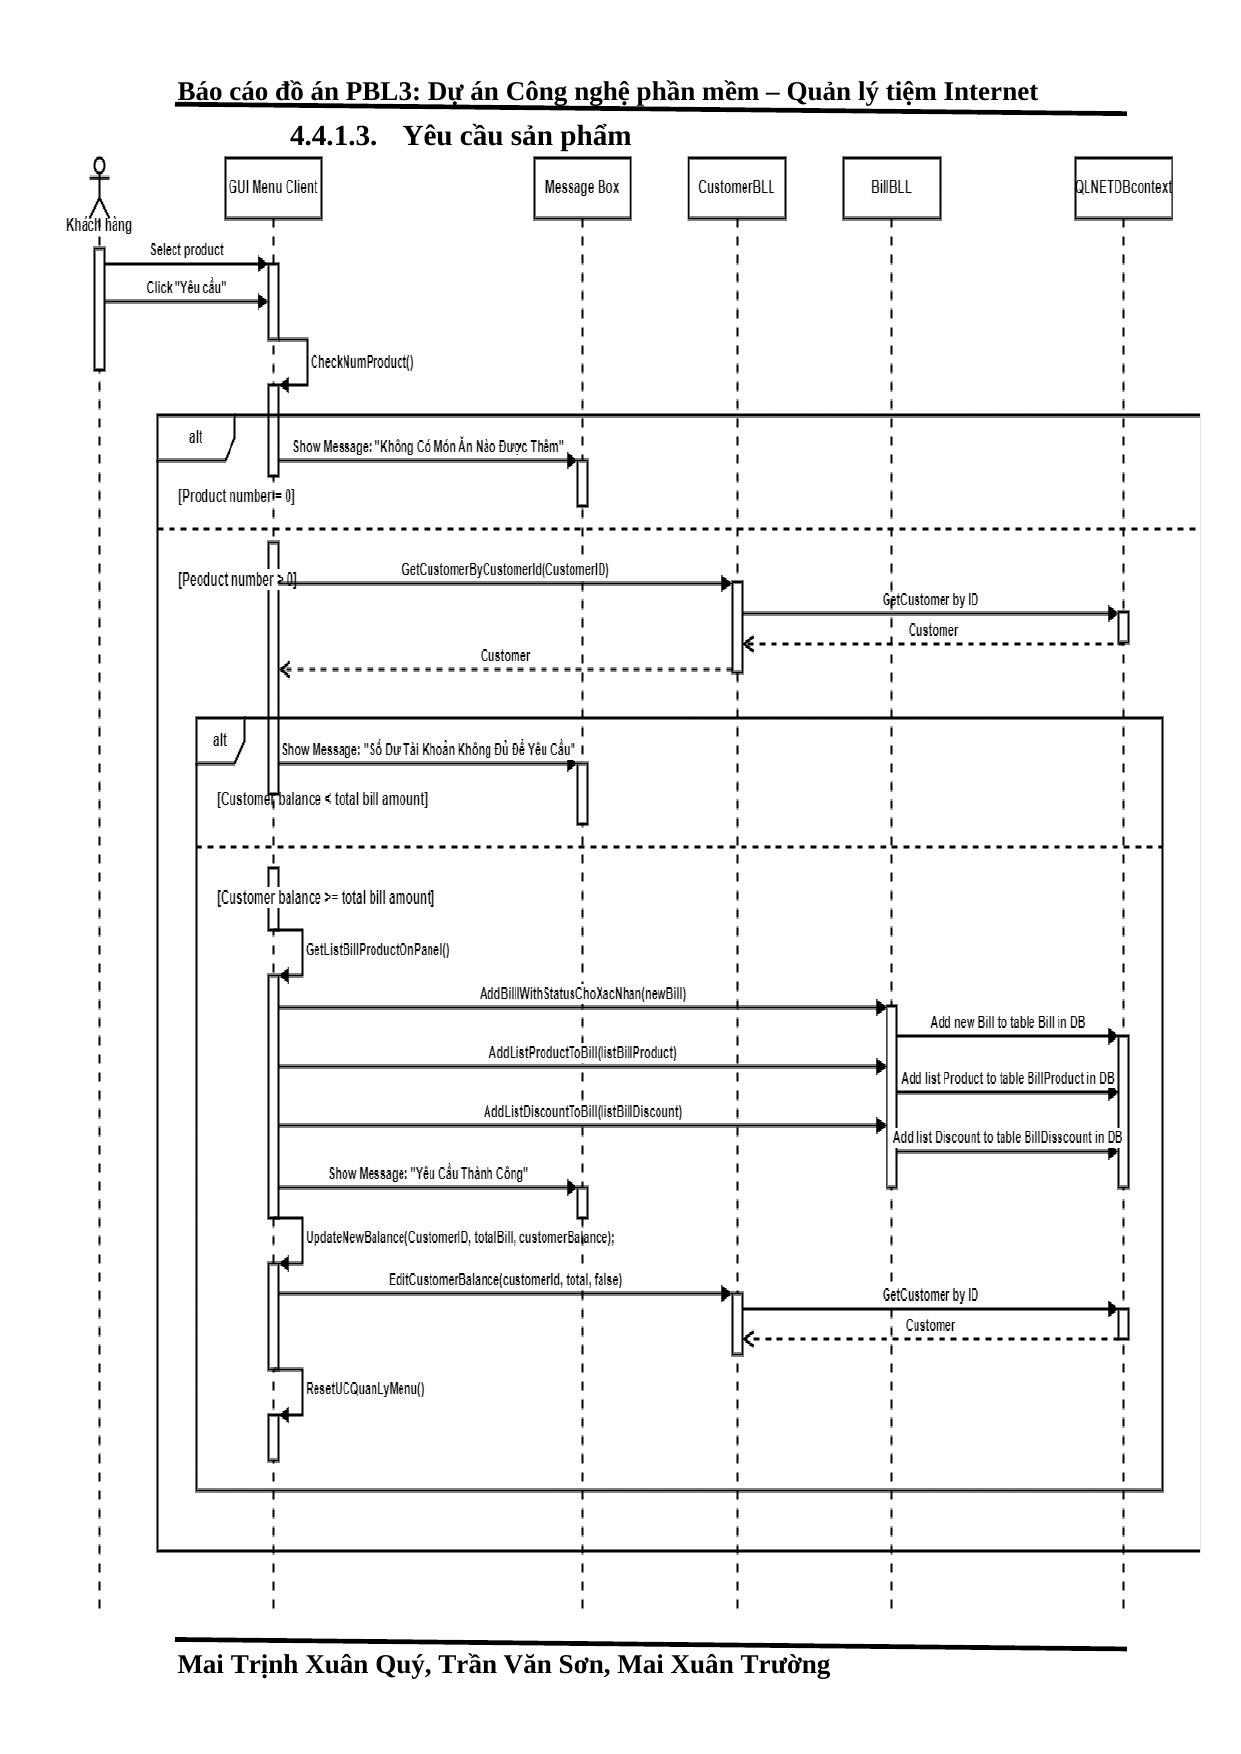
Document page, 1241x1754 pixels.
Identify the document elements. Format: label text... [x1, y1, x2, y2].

list Yêu cầu sản phẩm [290, 118, 1122, 152]
picture [59, 156, 1201, 1613]
